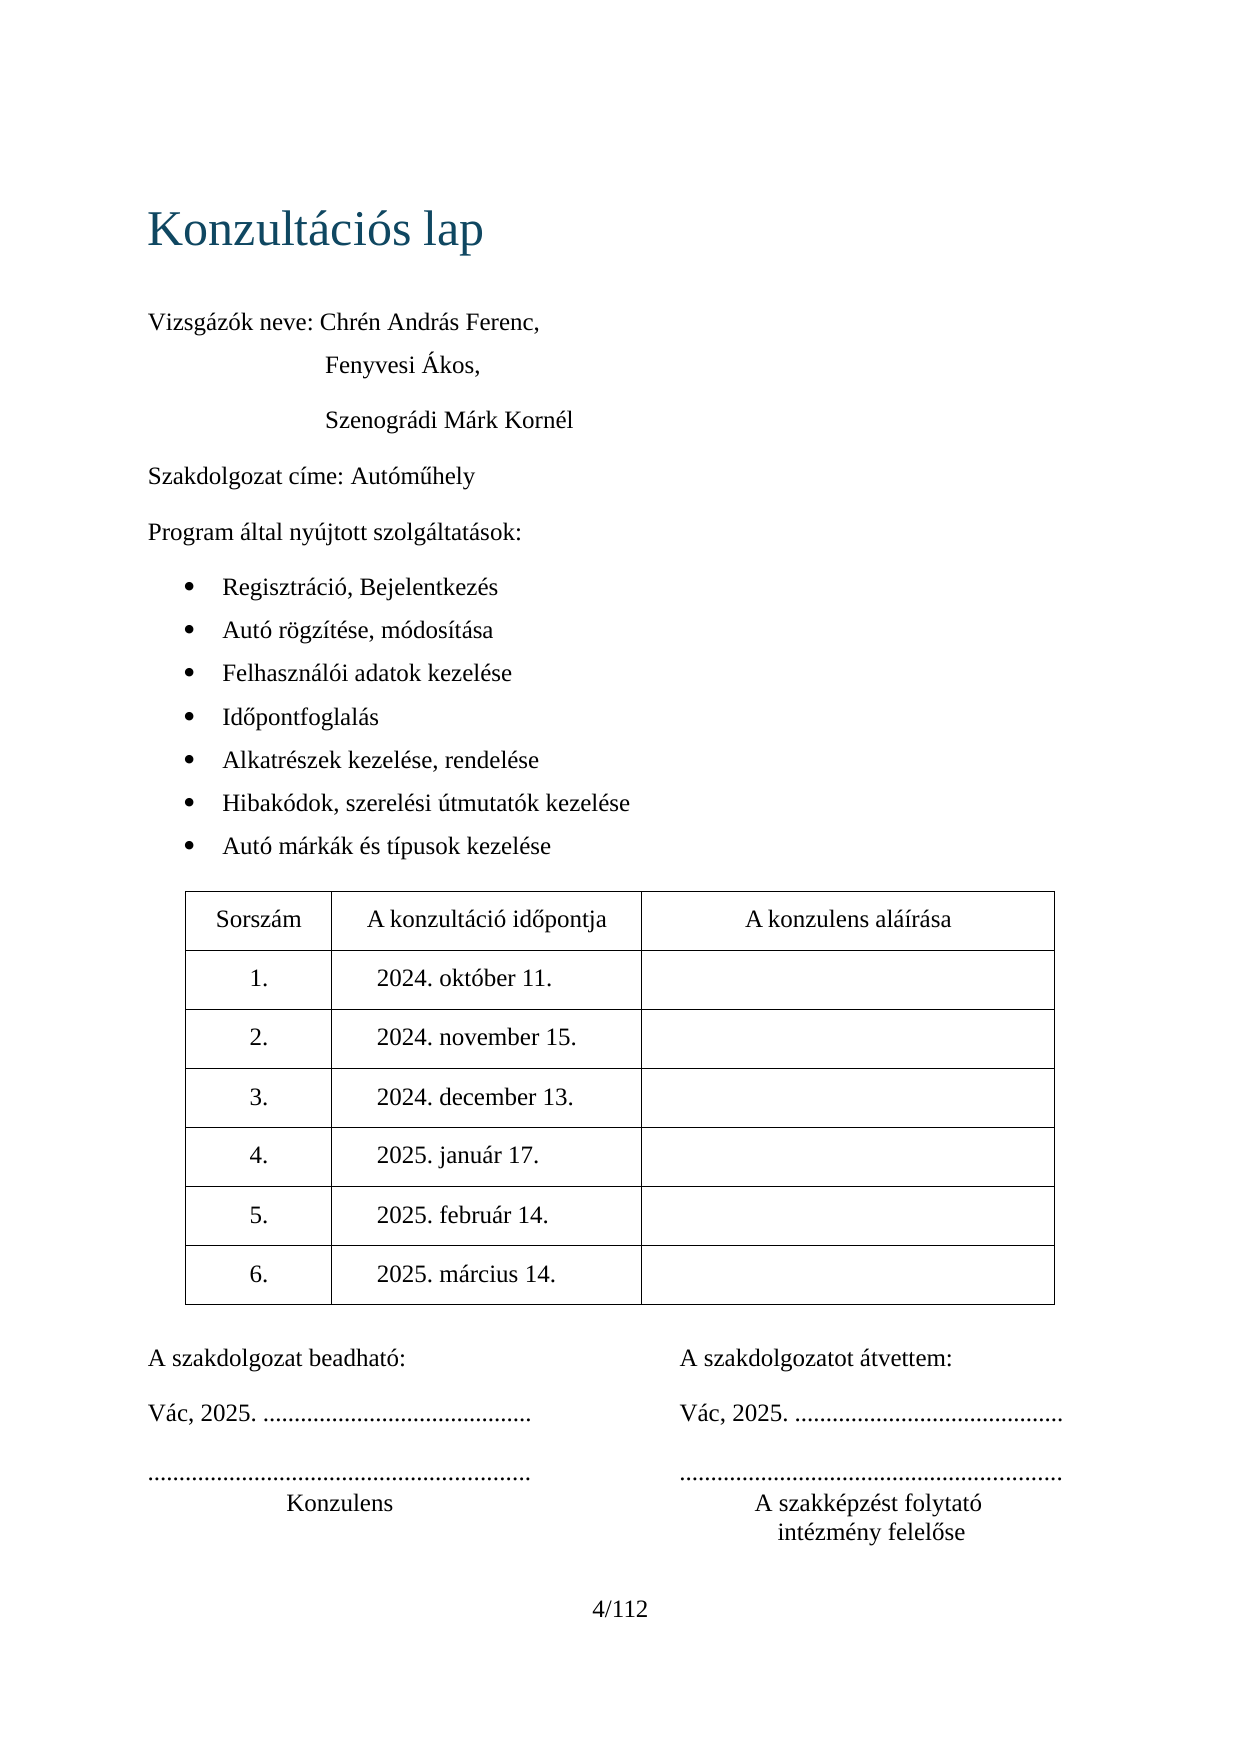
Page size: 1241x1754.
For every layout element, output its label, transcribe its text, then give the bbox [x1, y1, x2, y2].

text Autó rögzítése, módosítása [185, 615, 1092, 644]
table_header A konzultáció időpontja [332, 892, 641, 950]
text Szenográdi Márk Kornél [325, 405, 1092, 434]
table_header A konzulens aláírása [642, 892, 1054, 950]
table_cell [642, 1128, 1054, 1186]
text Vizsgázók neve: Chrén András Ferenc, [148, 307, 1092, 335]
table_cell 4. [186, 1128, 331, 1186]
table_cell [642, 1010, 1054, 1068]
text Szakdolgozat címe: Autóműhely [148, 461, 1092, 490]
table_cell [642, 1246, 1054, 1304]
text Felhasználói adatok kezelése [185, 658, 1092, 687]
text Időpontfoglalás [185, 702, 1092, 730]
text Hibakódok, szerelési útmutatók kezelése [185, 788, 1092, 817]
table_cell [642, 951, 1054, 1009]
table_cell 1. [186, 951, 331, 1009]
text Fenyvesi Ákos, [325, 350, 1092, 378]
table_cell 3. [186, 1069, 331, 1127]
table_header Sorszám [186, 892, 331, 950]
subtitle Konzultációs lap [148, 199, 1092, 257]
text A szakdolgozat beadható: A szakdolgozatot átvettem: [148, 1343, 1092, 1372]
text Program által nyújtott szolgáltatások: [148, 517, 1092, 545]
table_cell 2. [186, 1010, 331, 1068]
table_cell 2024. december 13. [332, 1069, 641, 1127]
text Alkatrészek kezelése, rendelése [185, 745, 1092, 773]
table_cell 2025. február 14. [332, 1187, 641, 1245]
table_cell 5. [186, 1187, 331, 1245]
table_cell 2024. november 15. [332, 1010, 641, 1068]
table_cell 6. [186, 1246, 331, 1304]
text intézmény felelőse [148, 1517, 1092, 1546]
table_cell [642, 1069, 1054, 1127]
table_cell 2025. március 14. [332, 1246, 641, 1304]
text Konzulens A szakképzést folytató [148, 1488, 1092, 1517]
text Regisztráció, Bejelentkezés [185, 572, 1092, 601]
table_cell 2024. október 11. [332, 951, 641, 1009]
table_cell [642, 1187, 1054, 1245]
table_cell 2025. január 17. [332, 1128, 641, 1186]
text Autó márkák és típusok kezelése [185, 831, 1092, 860]
text Vác, 2025. Vác, 2025. [148, 1398, 1092, 1427]
